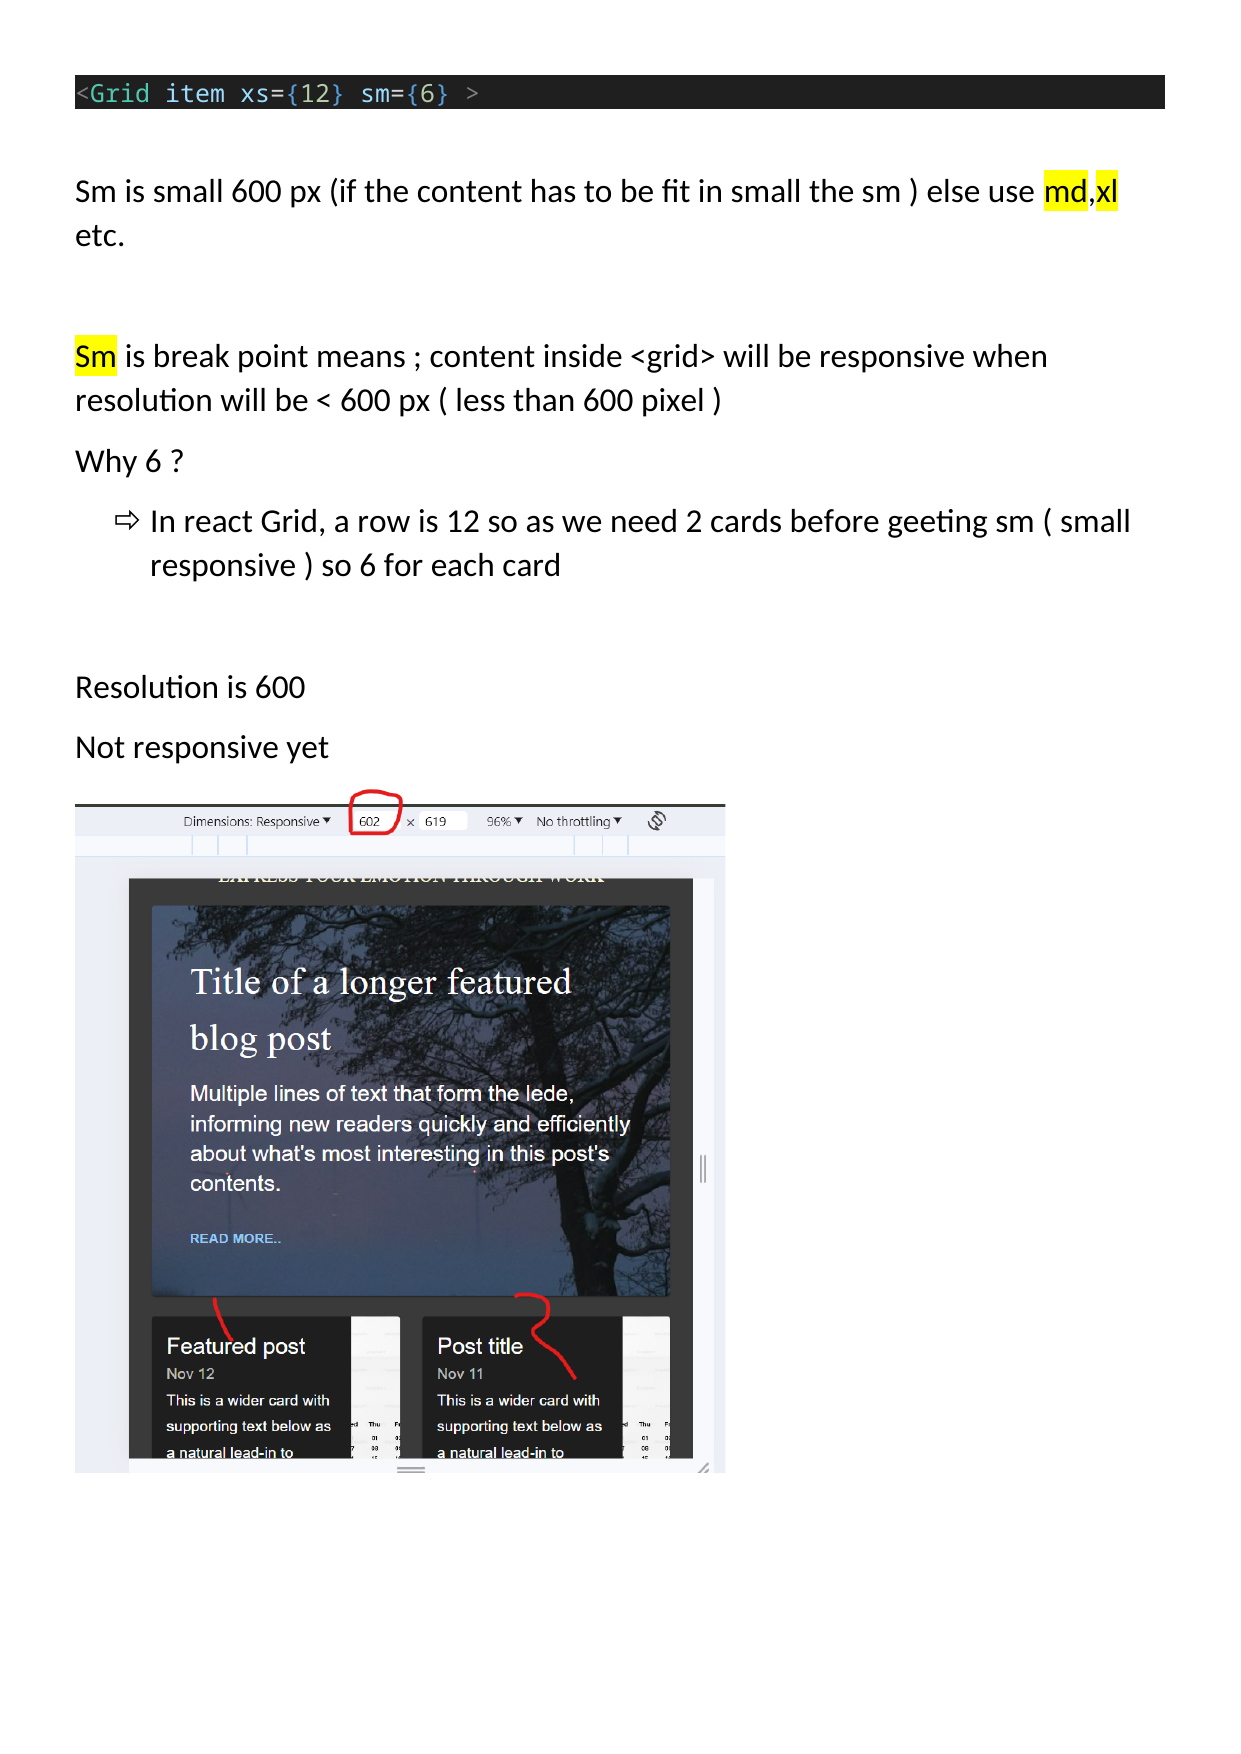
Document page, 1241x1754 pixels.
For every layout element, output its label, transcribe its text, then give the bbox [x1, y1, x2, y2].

text <Grid item xs={12} sm={6} > [75, 75, 1165, 109]
text Not responsive yet [75, 726, 1165, 767]
text Resolution is 600 [75, 666, 1165, 706]
text Sm is small 600 px (if the content has to be fit in small the sm ) else use md,xl etc. [75, 170, 1165, 255]
text Sm is break point means ; content inside <grid> will be responsive when resolution will be < 600 px ( less than 600 pixel ) [75, 335, 1165, 420]
text Why 6 ? [75, 440, 1165, 481]
picture [75, 786, 726, 1473]
list In react Grid, a row is 12 so as we need 2 cards before geeting sm ( small responsive ) so 6 for each card [112, 500, 1165, 585]
